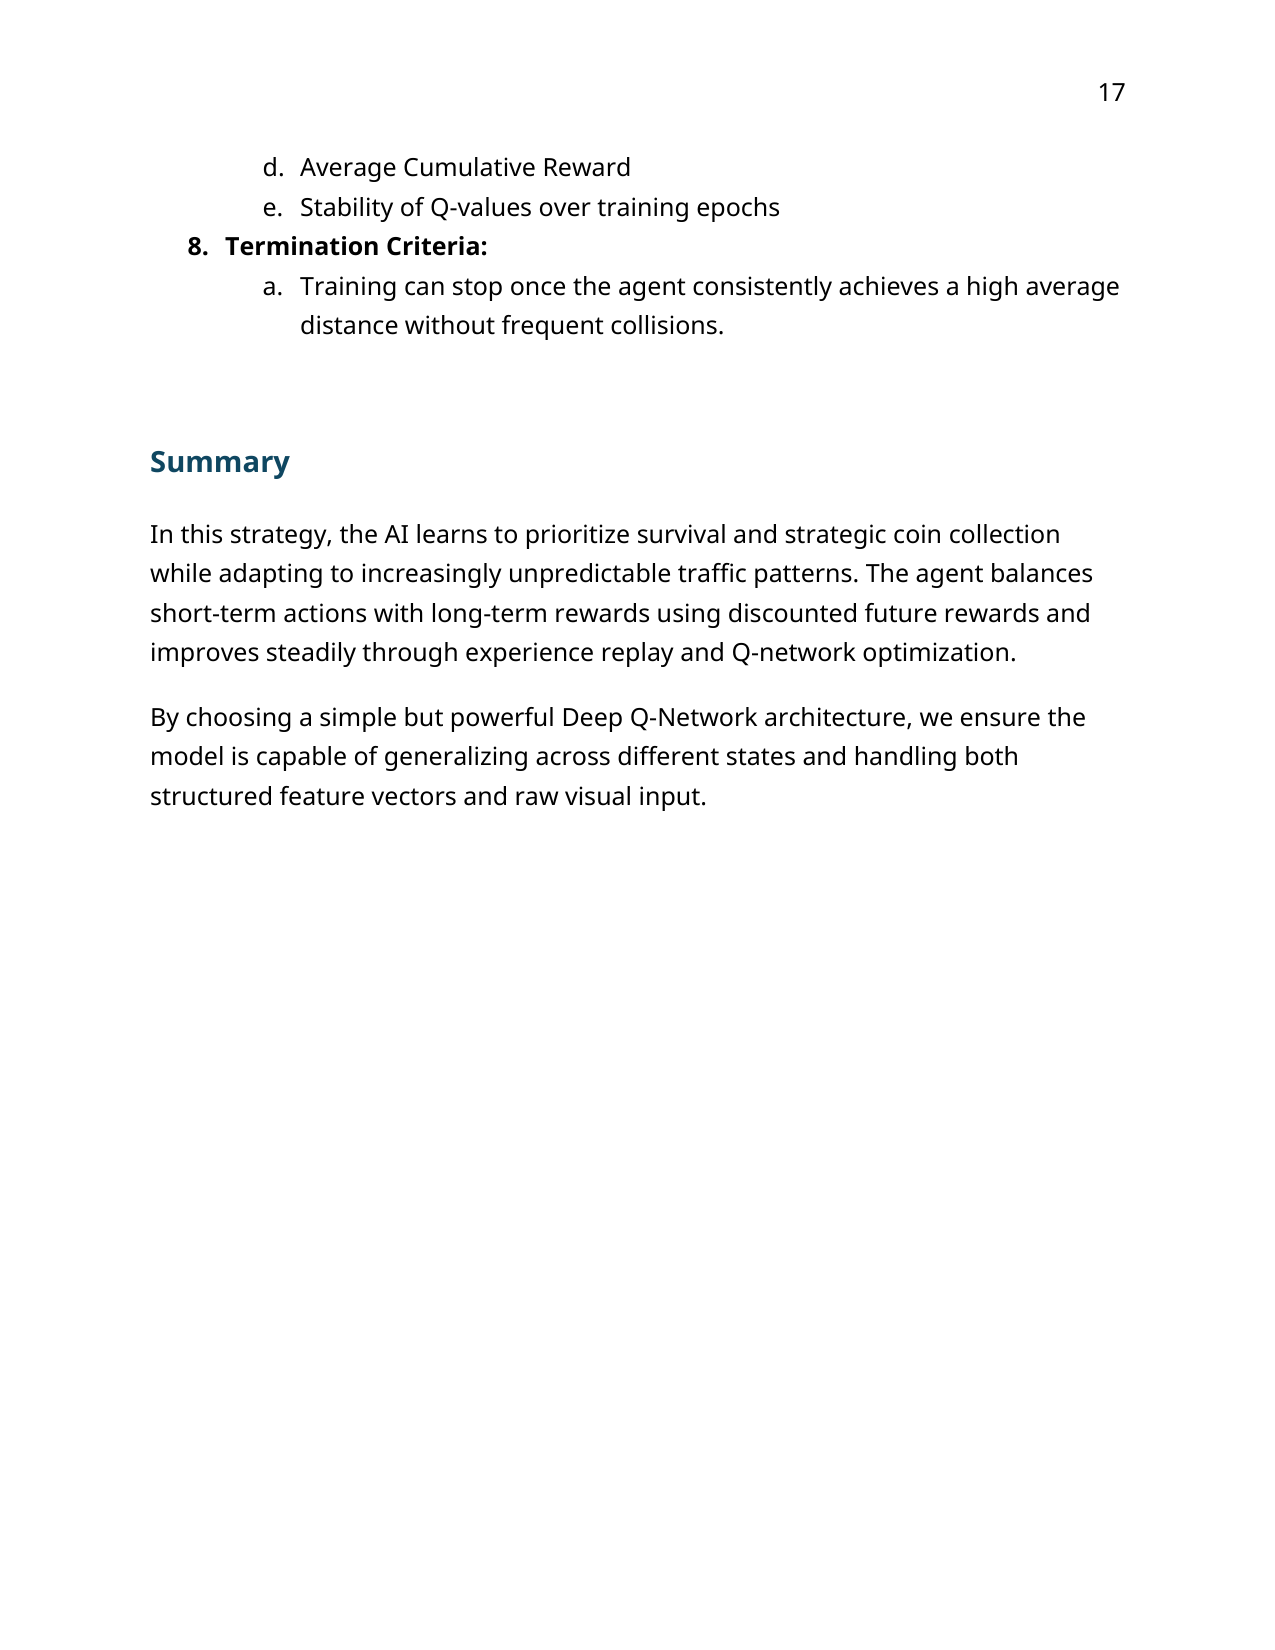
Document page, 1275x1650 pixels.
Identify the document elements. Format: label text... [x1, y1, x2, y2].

list Training can stop once the agent consistently achieves a high average distance without frequent collisions. [262, 268, 1125, 342]
text By choosing a simple but powerful Deep Q-Network architecture, we ensure the model is capable of generalizing across different states and handling both structured feature vectors and raw visual input. [150, 699, 1125, 812]
text In this strategy, the AI learns to prioritize survival and strategic coin collection while adapting to increasingly unpredictable traffic patterns. The agent balances short-term actions with long-term rewards using discounted future rewards and improves steadily through experience replay and Q-network optimization. [150, 516, 1125, 669]
subtitle Summary [150, 441, 1125, 481]
list Termination Criteria: [187, 229, 1125, 263]
list Stability of Q-values over training epochs [262, 189, 1125, 223]
list Average Cumulative Reward [262, 150, 1125, 184]
